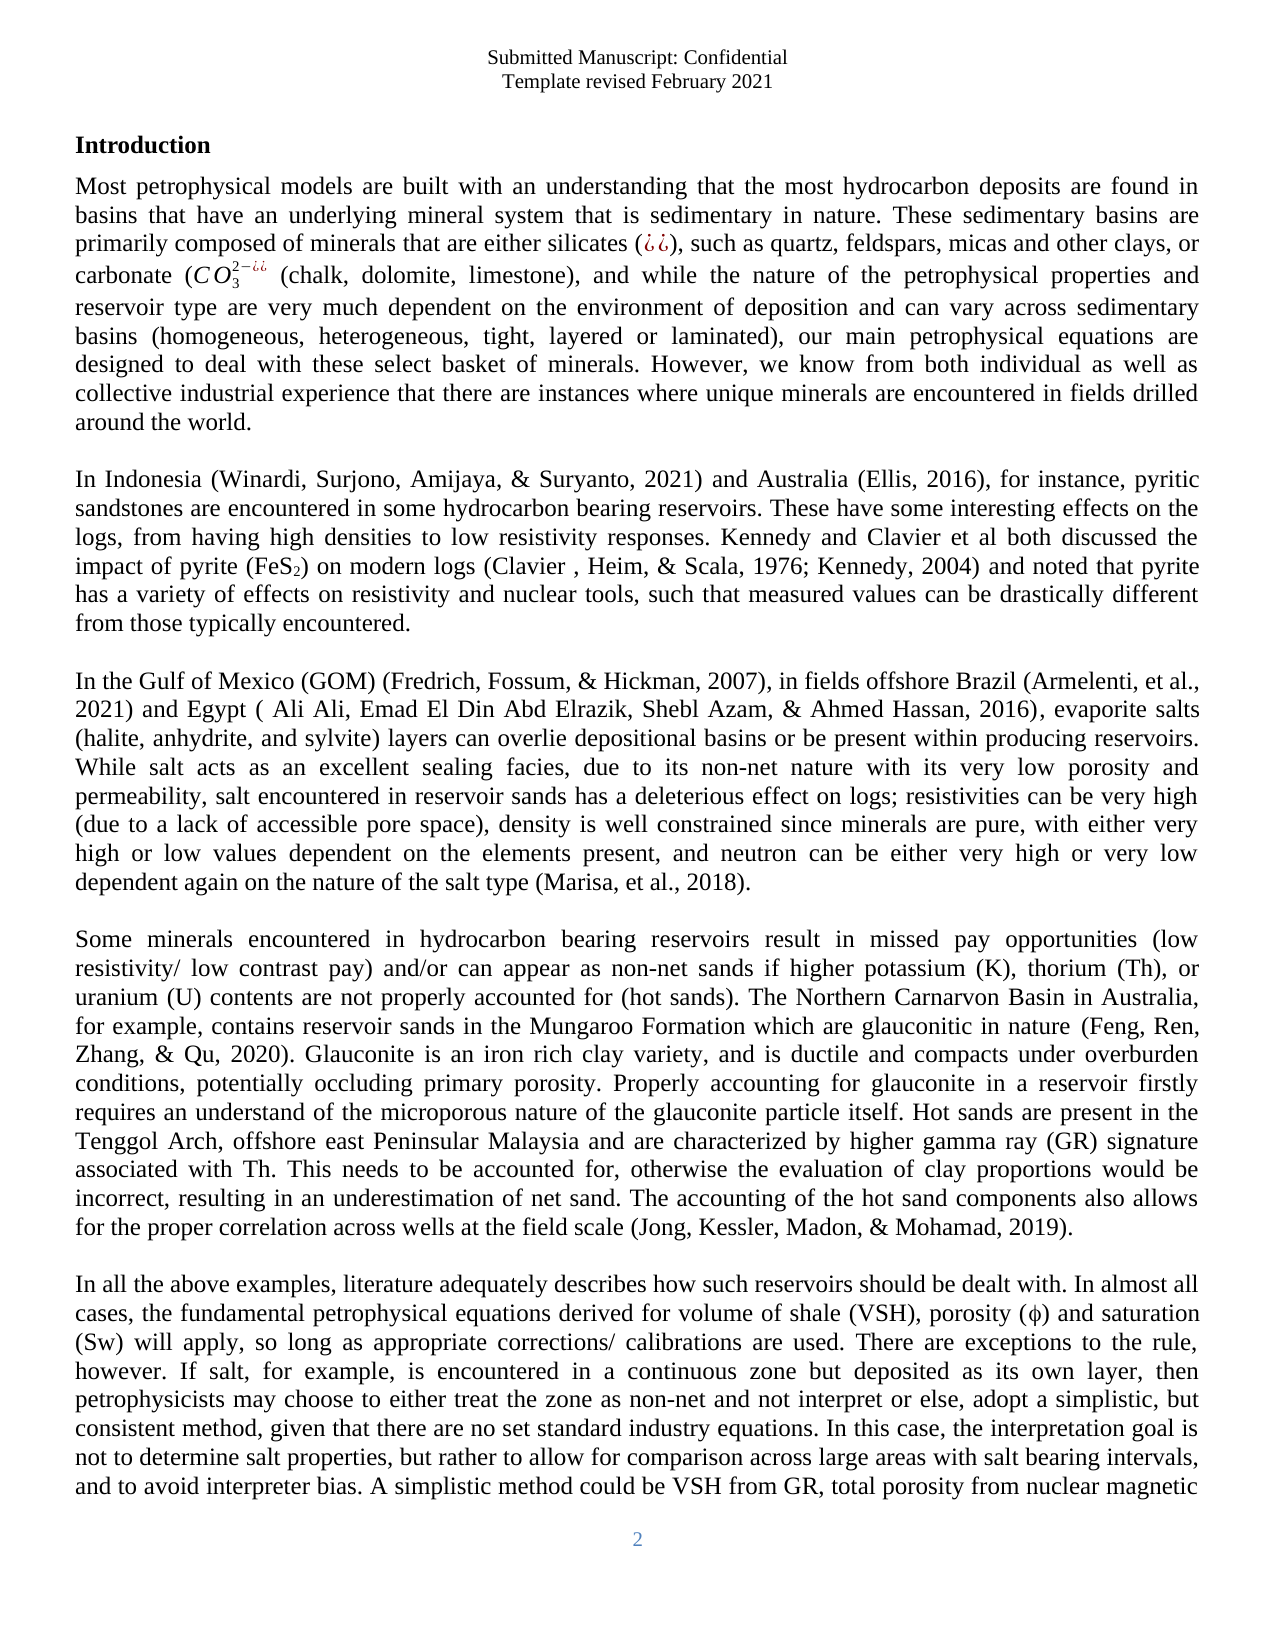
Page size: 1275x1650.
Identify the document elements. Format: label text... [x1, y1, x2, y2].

subtitle Introduction [75, 130, 1200, 158]
text In the Gulf of Mexico (GOM) , in fields offshore Brazil and Egypt, evaporite salts (halite, anhydrite, and sylvite) layers can overlie depositional basins or be present within producing reservoirs. While salt acts as an excellent sealing facies, due to its non-net nature with its very low porosity and permeability, salt encountered in reservoir sands has a deleterious effect on logs; resistivities can be very high (due to a lack of accessible pore space), density is well constrained since minerals are pure, with either very high or low values dependent on the elements present, and neutron can be either very high or very low dependent again on the nature of the salt type . [75, 666, 1200, 896]
text Some minerals encountered in hydrocarbon bearing reservoirs result in missed pay opportunities (low resistivity/ low contrast pay) and/or can appear as non-net sands if higher potassium (K), thorium (Th), or uranium (U) contents are not properly accounted for (hot sands). The Northern Carnarvon Basin in Australia, for example, contains reservoir sands in the Mungaroo Formation which are glauconitic in nature . Glauconite is an iron rich clay variety, and is ductile and compacts under overburden conditions, potentially occluding primary porosity. Properly accounting for glauconite in a reservoir firstly requires an understand of the microporous nature of the glauconite particle itself. Hot sands are present in the Tenggol Arch, offshore east Peninsular Malaysia and are characterized by higher gamma ray (GR) signature associated with Th. This needs to be accounted for, otherwise the evaluation of clay proportions would be incorrect, resulting in an underestimation of net sand. The accounting of the hot sand components also allows for the proper correlation across wells at the field scale . [75, 924, 1200, 1241]
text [75, 1269, 1200, 1499]
text In Indonesia and Australia , for instance, pyritic sandstones are encountered in some hydrocarbon bearing reservoirs. These have some interesting effects on the logs, from having high densities to low resistivity responses. Kennedy and Clavier et al both discussed the impact of pyrite (FeS2) on modern logs and noted that pyrite has a variety of effects on resistivity and nuclear tools, such that measured values can be drastically different from those typically encountered. [75, 464, 1200, 637]
text Most petrophysical models are built with an understanding that the most hydrocarbon deposits are found in basins that have an underlying mineral system that is sedimentary in nature. These sedimentary basins are primarily composed of minerals that are either silicates (), such as quartz, feldspars, micas and other clays, or carbonate ( (chalk, dolomite, limestone), and while the nature of the petrophysical properties and reservoir type are very much dependent on the environment of deposition and can vary across sedimentary basins (homogeneous, heterogeneous, tight, layered or laminated), our main petrophysical equations are designed to deal with these select basket of minerals. However, we know from both individual as well as collective industrial experience that there are instances where unique minerals are encountered in fields drilled around the world. [75, 171, 1200, 436]
